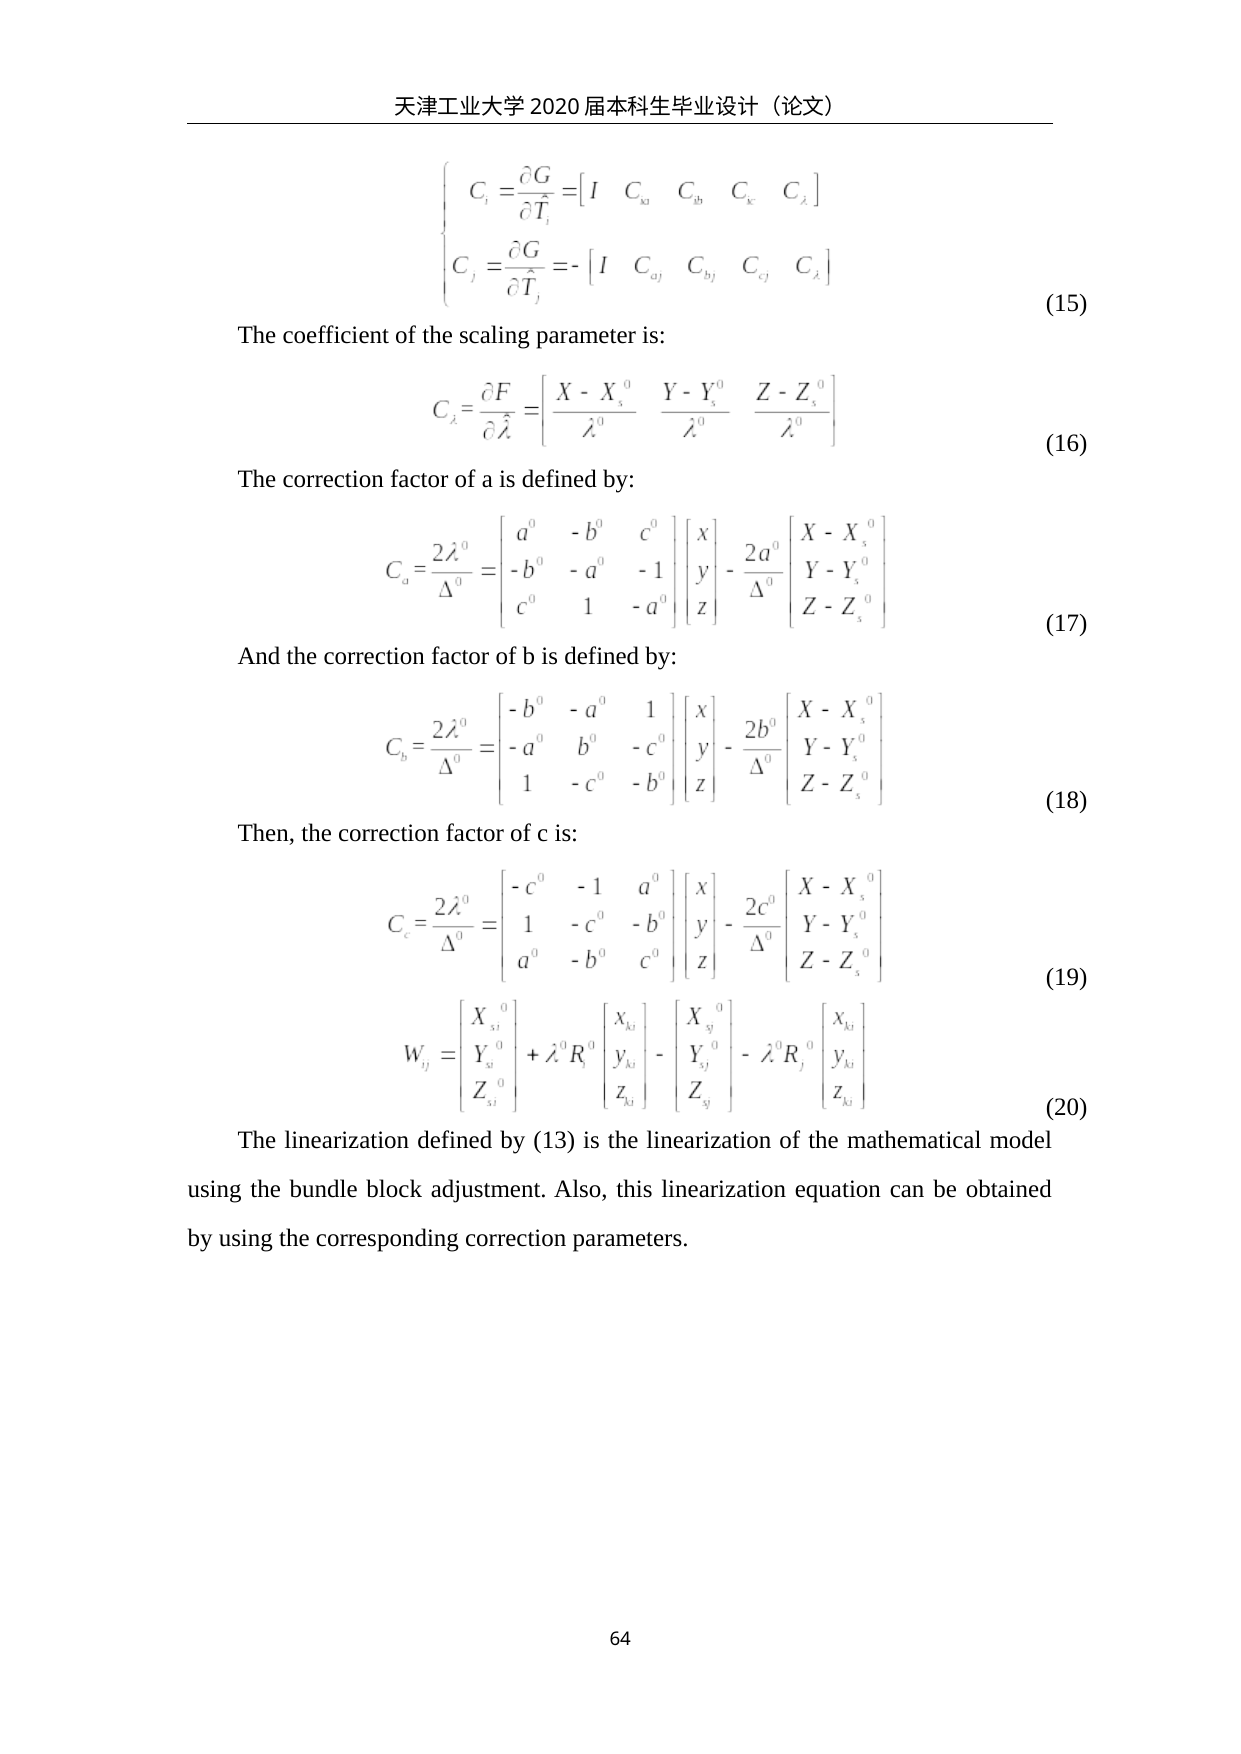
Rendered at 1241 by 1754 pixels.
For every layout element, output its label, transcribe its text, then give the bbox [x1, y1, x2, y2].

text (15) [187, 156, 1053, 318]
text The coefficient of the scaling parameter is: [187, 318, 1053, 351]
text (19) [187, 863, 1053, 993]
text Then, the correction factor of c is: [187, 816, 1053, 849]
text The linearization defined by (13) is the linearization of the mathematical model using the bundle block adjustment. Also, this linearization equation can be obtained by using the corresponding correction parameters. [187, 1123, 1053, 1253]
text The correction factor of a is defined by: [187, 463, 1053, 495]
text (20) [187, 993, 1053, 1123]
text (16) [187, 365, 1053, 463]
text And the correction factor of b is defined by: [187, 639, 1053, 672]
text (18) [187, 686, 1053, 816]
text (17) [187, 509, 1053, 639]
